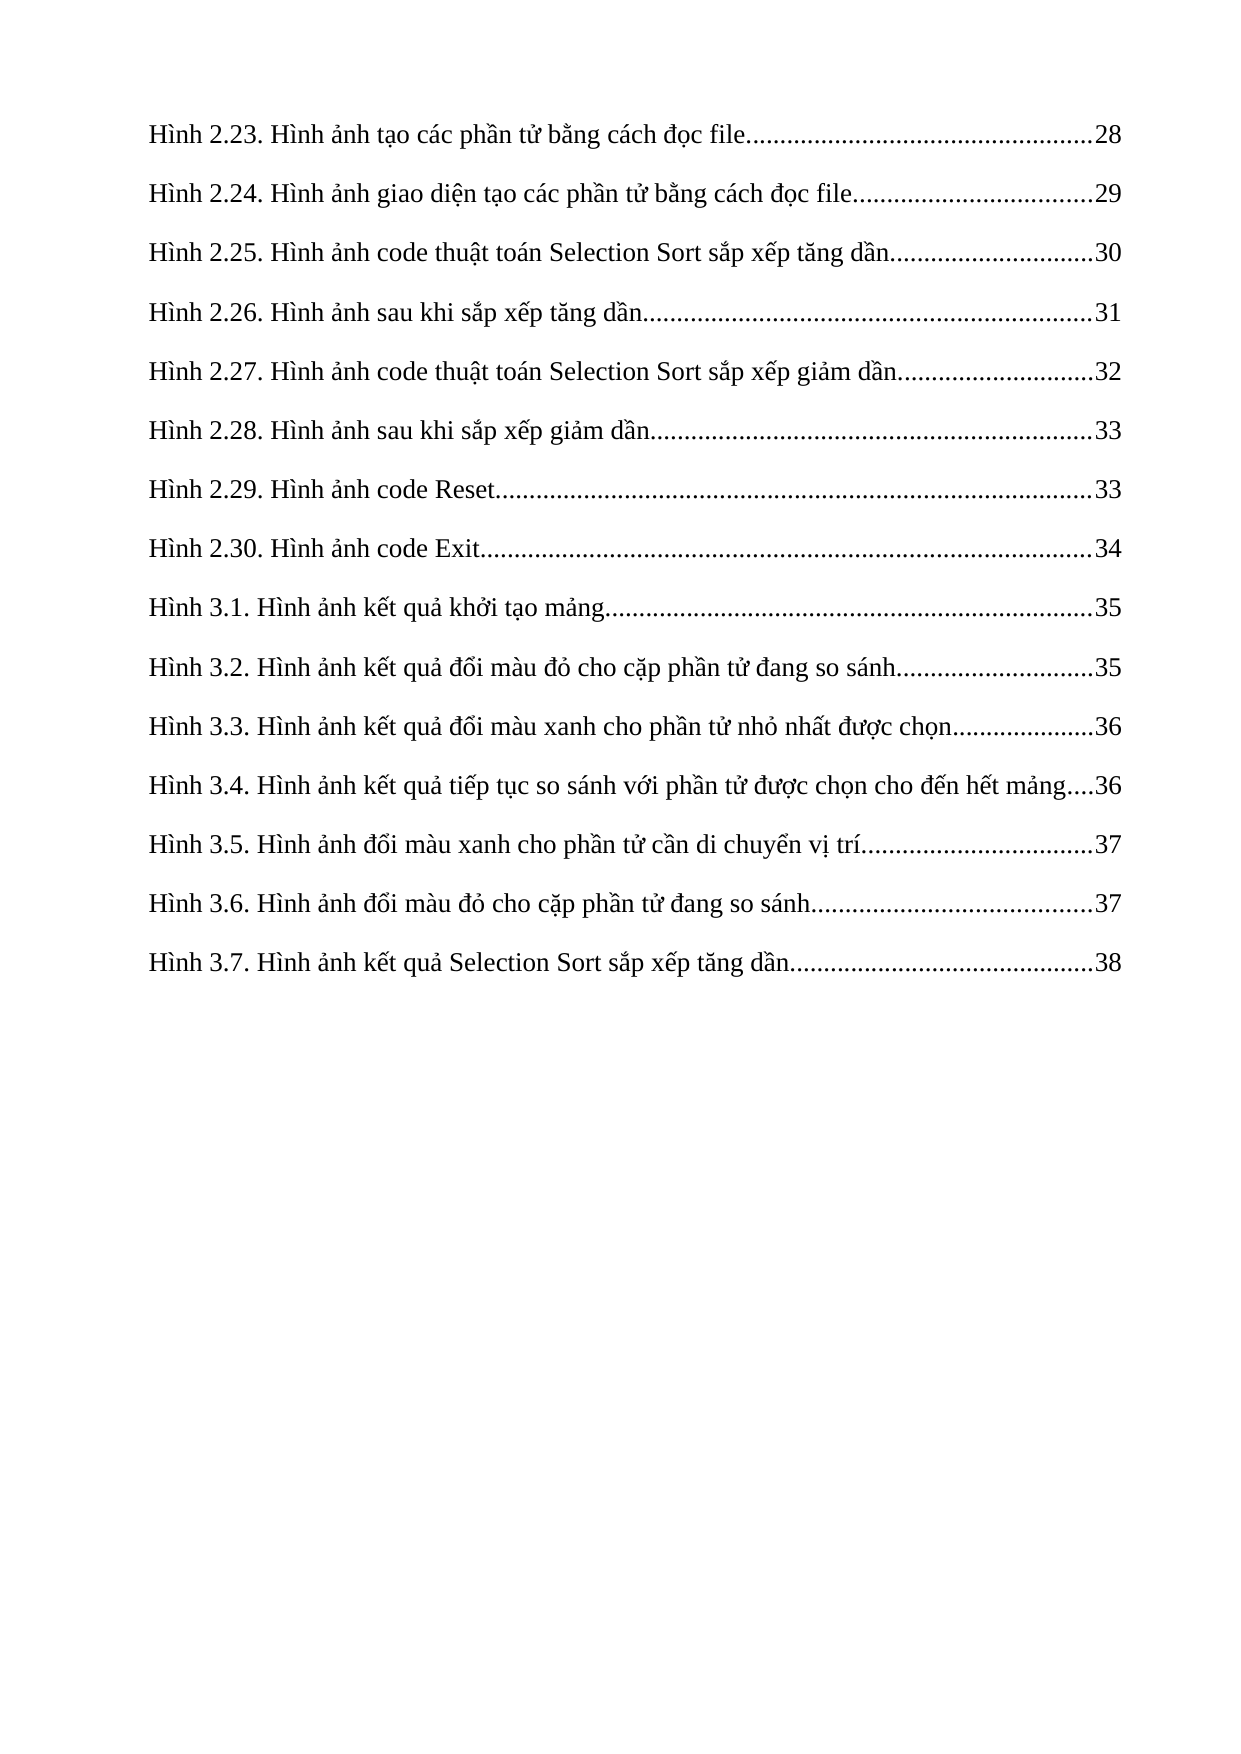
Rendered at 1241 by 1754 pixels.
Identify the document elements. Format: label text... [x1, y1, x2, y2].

text Hình 3.6. Hình ảnh đổi màu đỏ cho cặp phần tử đang so sánh 37 [148, 887, 1122, 918]
text Hình 2.24. Hình ảnh giao diện tạo các phần tử bằng cách đọc file. 29 [148, 177, 1122, 208]
text Hình 2.25. Hình ảnh code thuật toán Selection Sort sắp xếp tăng dần. 30 [148, 236, 1122, 268]
text Hình 2.27. Hình ảnh code thuật toán Selection Sort sắp xếp giảm dần. 32 [148, 355, 1122, 386]
text Hình 3.1. Hình ảnh kết quả khởi tạo mảng. 35 [148, 591, 1122, 623]
text Hình 3.3. Hình ảnh kết quả đổi màu xanh cho phần tử nhỏ nhất được chọn 36 [148, 710, 1122, 741]
text Hình 2.23. Hình ảnh tạo các phần tử bằng cách đọc file. 28 [148, 118, 1122, 149]
text Hình 3.7. Hình ảnh kết quả Selection Sort sắp xếp tăng dần. 38 [148, 946, 1122, 978]
text Hình 3.4. Hình ảnh kết quả tiếp tục so sánh với phần tử được chọn cho đến hết mảng 36 [148, 769, 1122, 800]
text Hình 3.2. Hình ảnh kết quả đổi màu đỏ cho cặp phần tử đang so sánh. 35 [148, 651, 1122, 682]
text Hình 2.30. Hình ảnh code Exit. 34 [148, 532, 1122, 563]
text Hình 3.5. Hình ảnh đổi màu xanh cho phần tử cần di chuyển vị trí. 37 [148, 828, 1122, 859]
text Hình 2.26. Hình ảnh sau khi sắp xếp tăng dần. 31 [148, 296, 1122, 327]
text Hình 2.28. Hình ảnh sau khi sắp xếp giảm dần. 33 [148, 414, 1122, 445]
text Hình 2.29. Hình ảnh code Reset. 33 [148, 473, 1122, 504]
